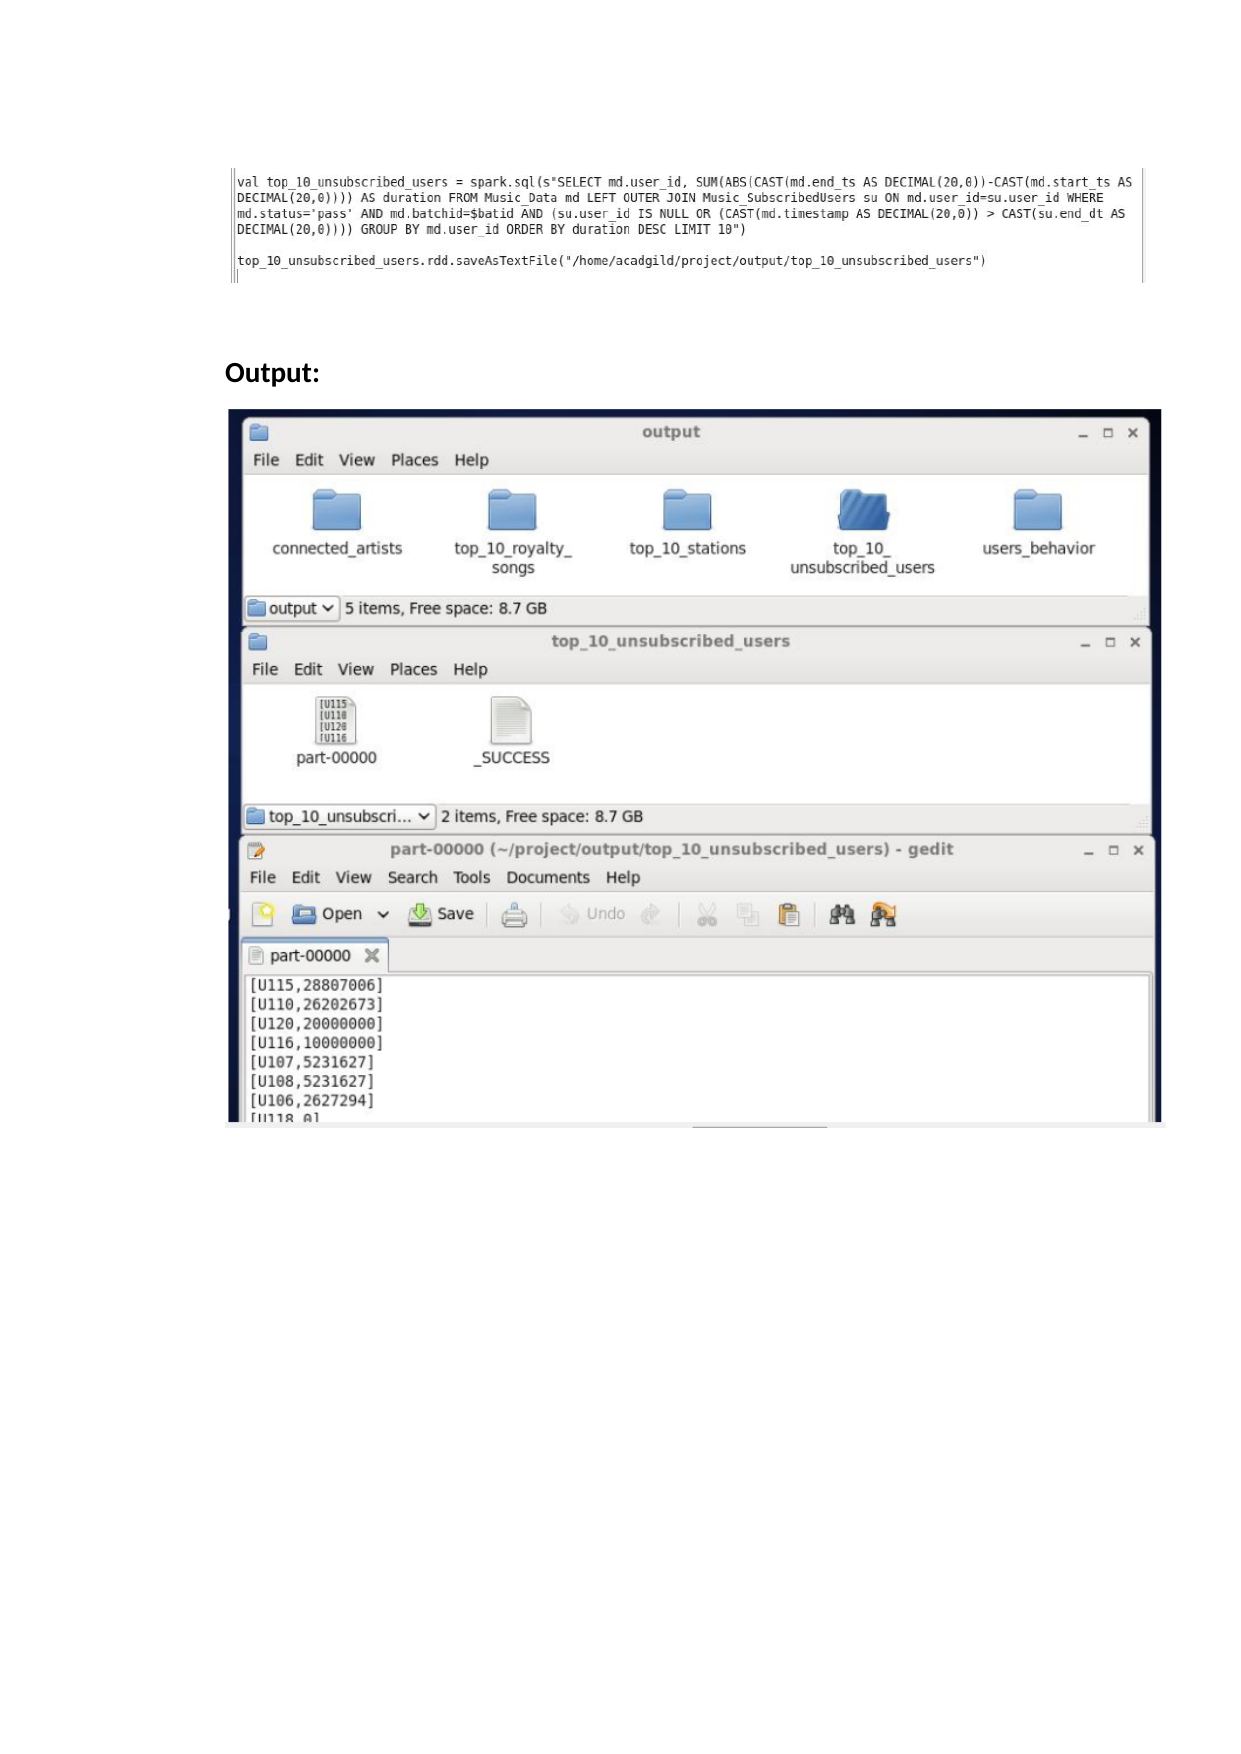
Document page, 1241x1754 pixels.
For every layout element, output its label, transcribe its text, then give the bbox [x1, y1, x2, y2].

text Output: [225, 354, 1090, 390]
picture [225, 150, 1166, 336]
picture [225, 408, 1166, 1128]
